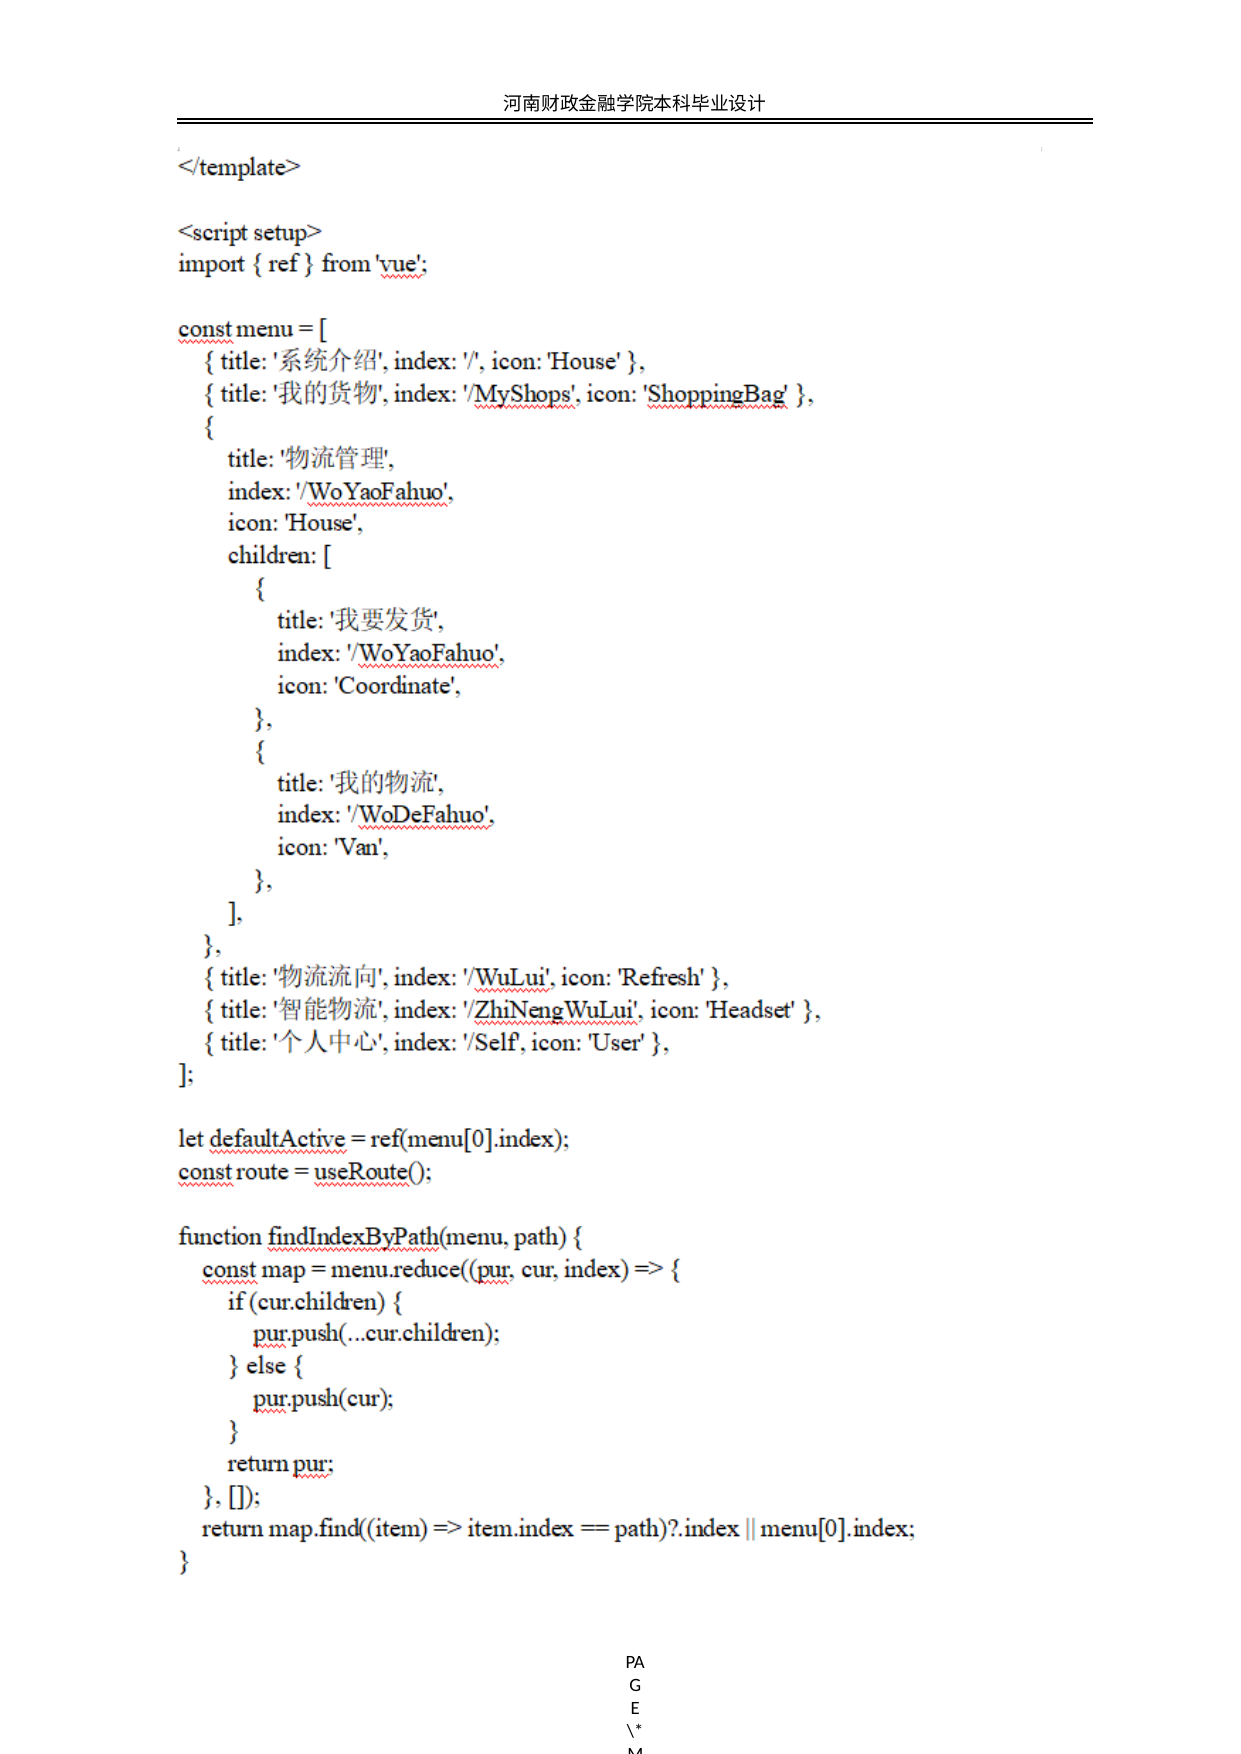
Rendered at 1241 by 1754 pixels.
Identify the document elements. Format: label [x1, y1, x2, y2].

picture [177, 147, 1043, 1596]
